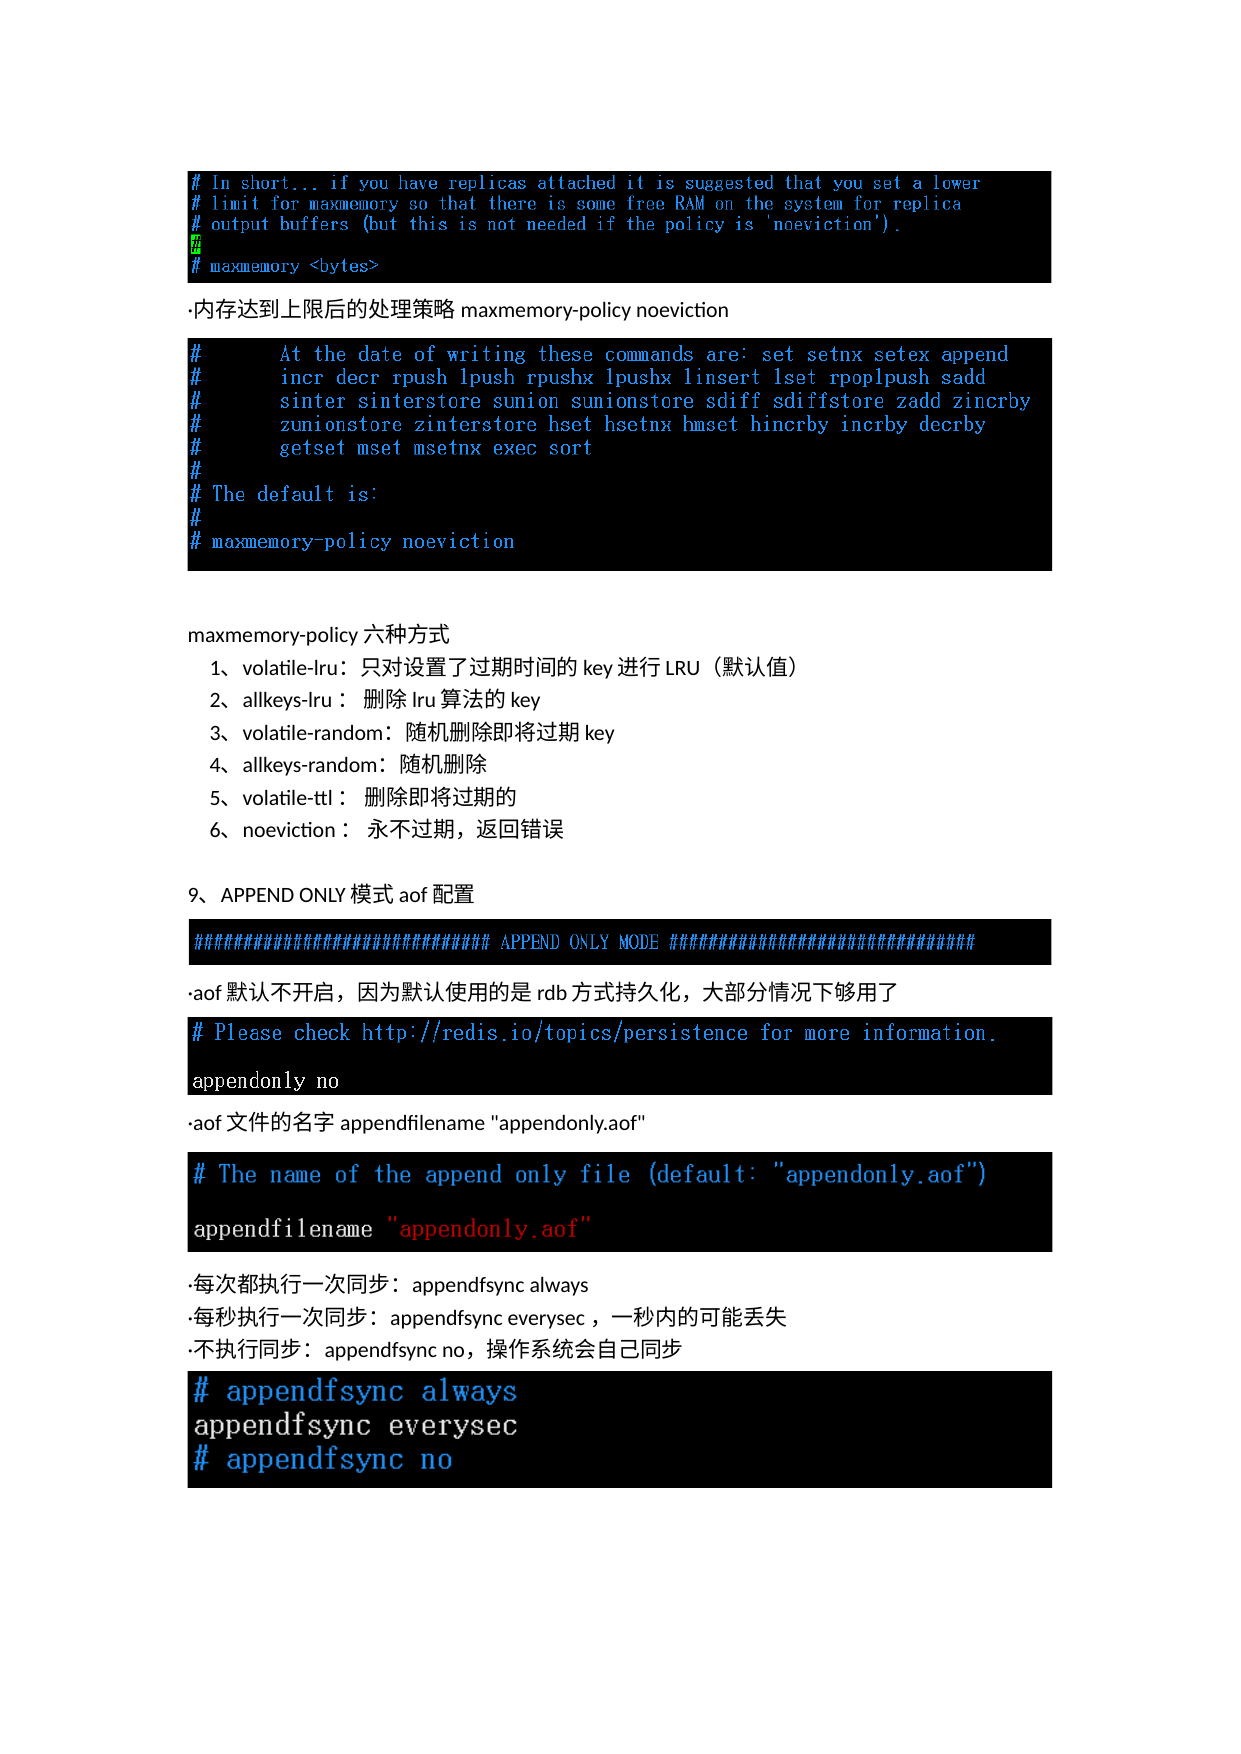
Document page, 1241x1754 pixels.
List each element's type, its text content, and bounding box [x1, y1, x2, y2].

list 6、noeviction ： 永不过期，返回错误 [187, 812, 1053, 844]
list 1、volatile-lru：只对设置了过期时间的key进行LRU（默认值） [187, 649, 1053, 682]
picture [187, 338, 1053, 571]
list 5、volatile-ttl ： 删除即将过期的 [187, 779, 1053, 812]
picture [187, 919, 1052, 965]
list ·每秒执行一次同步：appendfsync everysec ，一秒内的可能丢失 [187, 1299, 1053, 1332]
list ·aof默认不开启，因为默认使用的是rdb方式持久化，大部分情况下够用了 [187, 974, 1053, 1007]
picture [187, 1017, 1053, 1095]
list maxmemory-policy 六种方式 [187, 617, 1053, 649]
list ·内存达到上限后的处理策略 maxmemory-policy noeviction [187, 292, 1053, 324]
list 4、allkeys-random：随机删除 [187, 747, 1053, 779]
list ·每次都执行一次同步：appendfsync always [187, 1267, 1053, 1299]
picture [187, 171, 1052, 283]
list 3、volatile-random：随机删除即将过期key [187, 714, 1053, 747]
picture [187, 1152, 1053, 1252]
list 2、allkeys-lru ： 删除lru算法的key [187, 682, 1053, 714]
picture [187, 1371, 1053, 1488]
list ·不执行同步：appendfsync no，操作系统会自己同步 [187, 1332, 1053, 1364]
list ·aof文件的名字appendfilename "appendonly.aof" [187, 1104, 1053, 1137]
